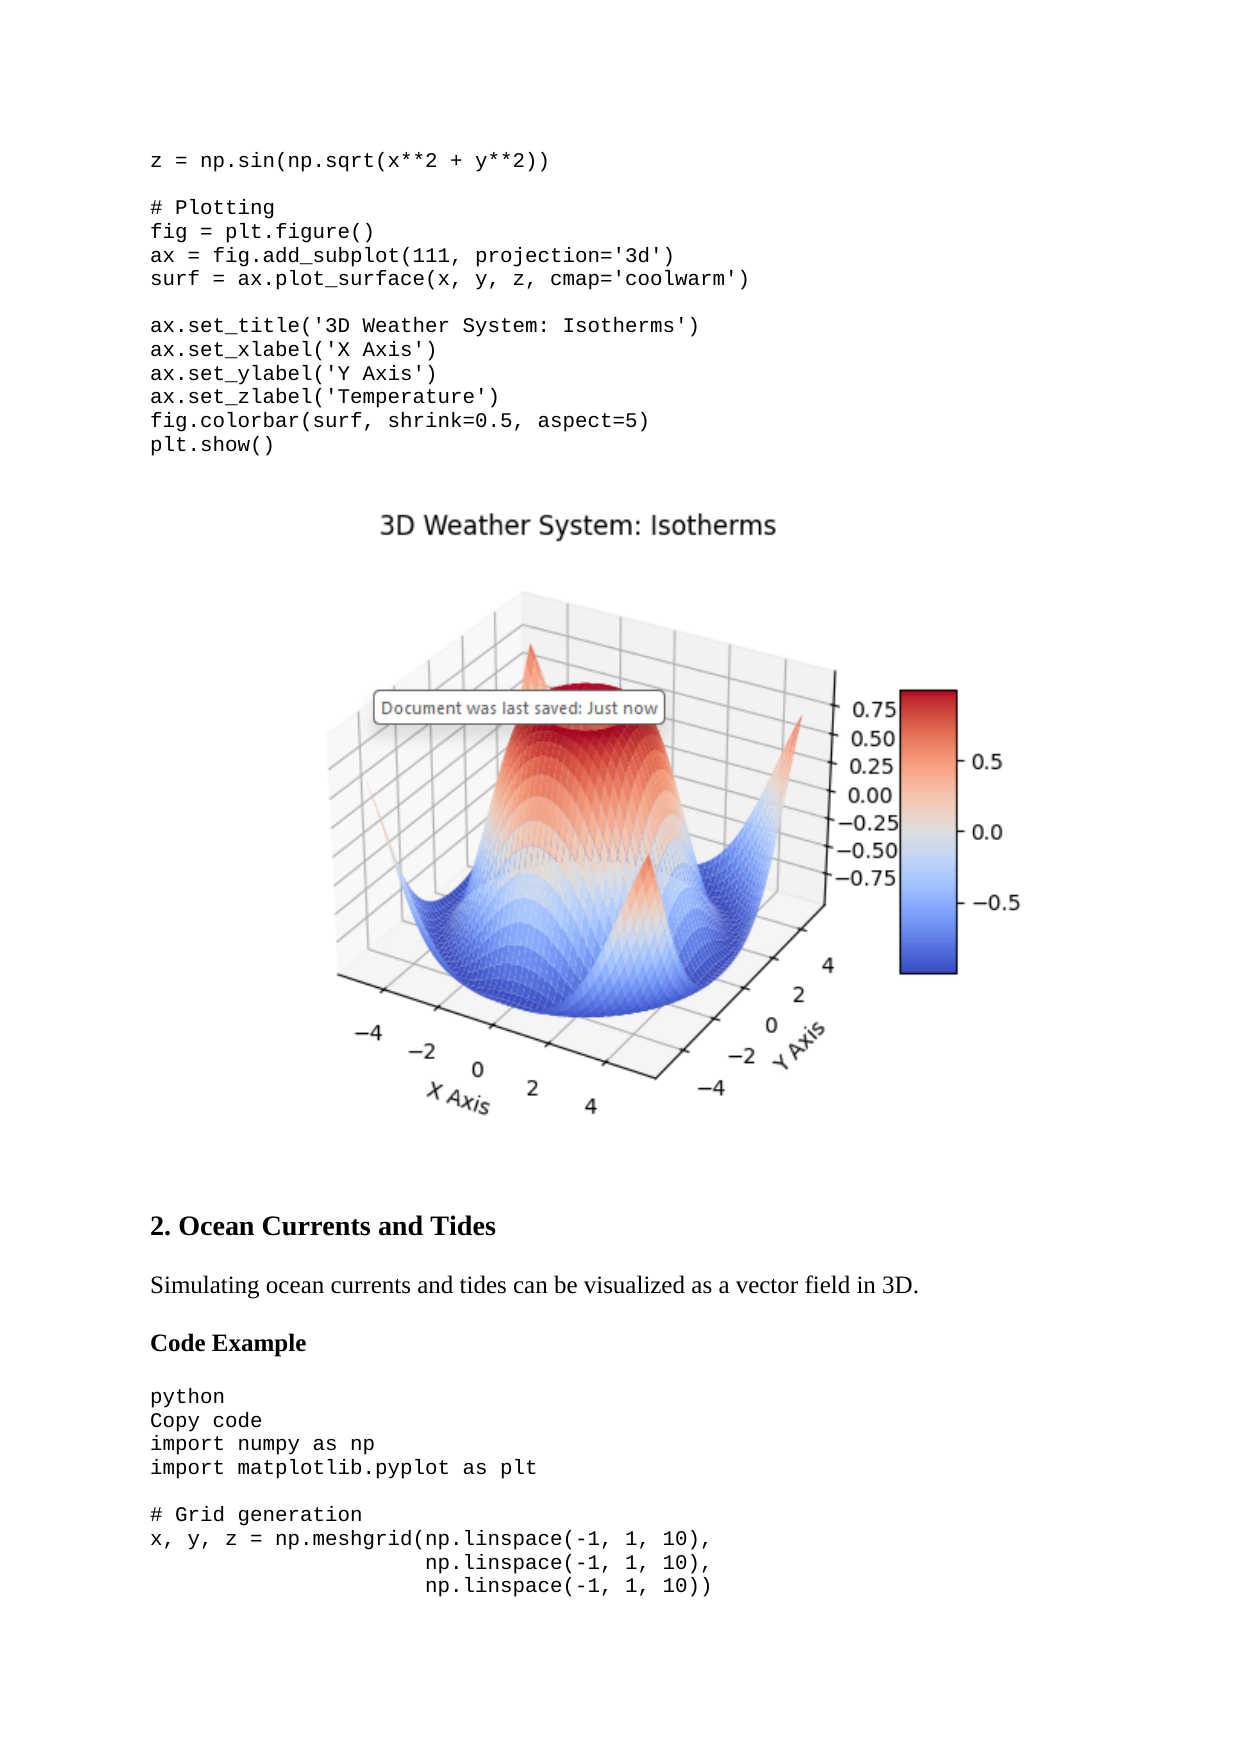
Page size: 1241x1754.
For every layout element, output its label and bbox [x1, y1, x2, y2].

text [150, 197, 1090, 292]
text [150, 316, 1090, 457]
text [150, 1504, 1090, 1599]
picture [150, 481, 1091, 1180]
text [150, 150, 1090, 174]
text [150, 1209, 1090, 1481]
